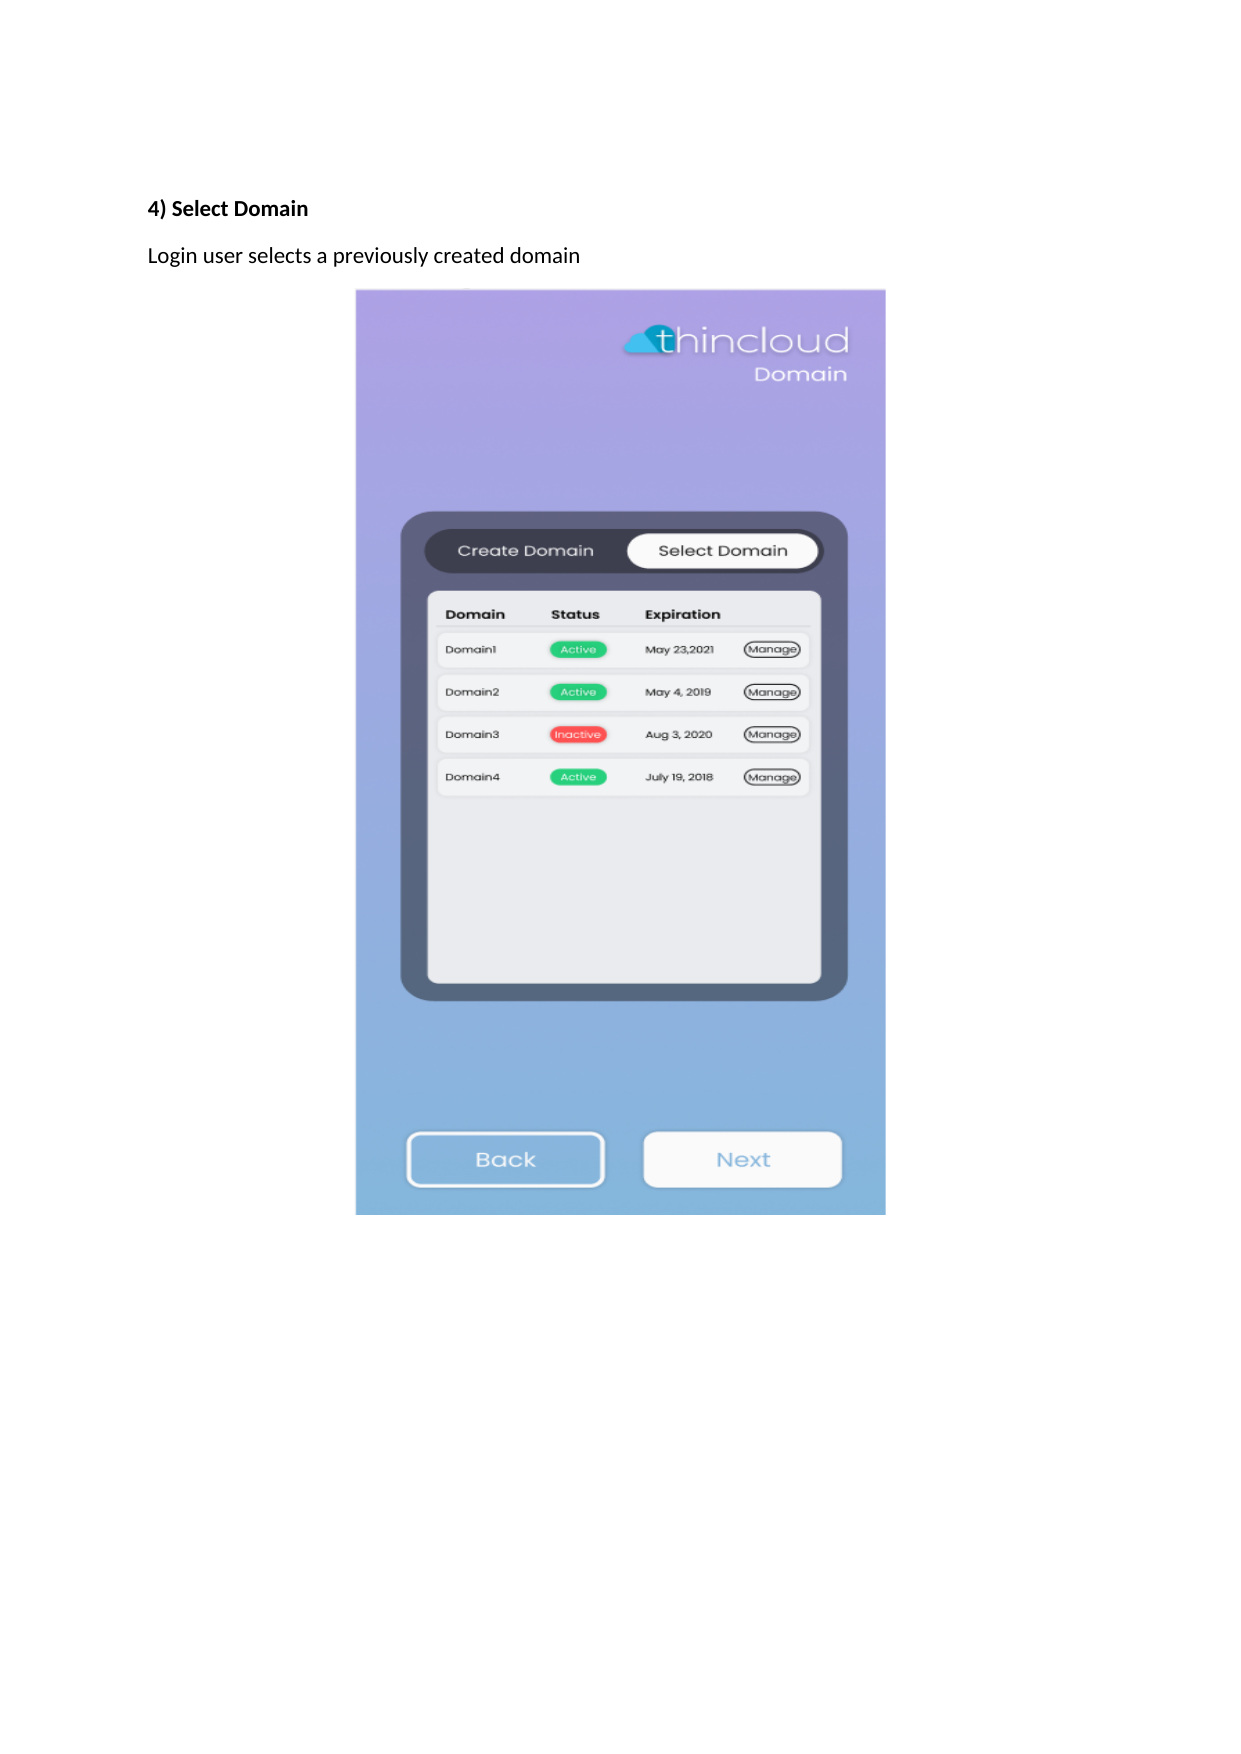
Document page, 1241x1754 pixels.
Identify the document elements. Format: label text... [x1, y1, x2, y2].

picture [354, 288, 886, 1215]
text 4) Select Domain [148, 194, 1093, 222]
text Login user selects a previously created domain [148, 241, 1093, 269]
